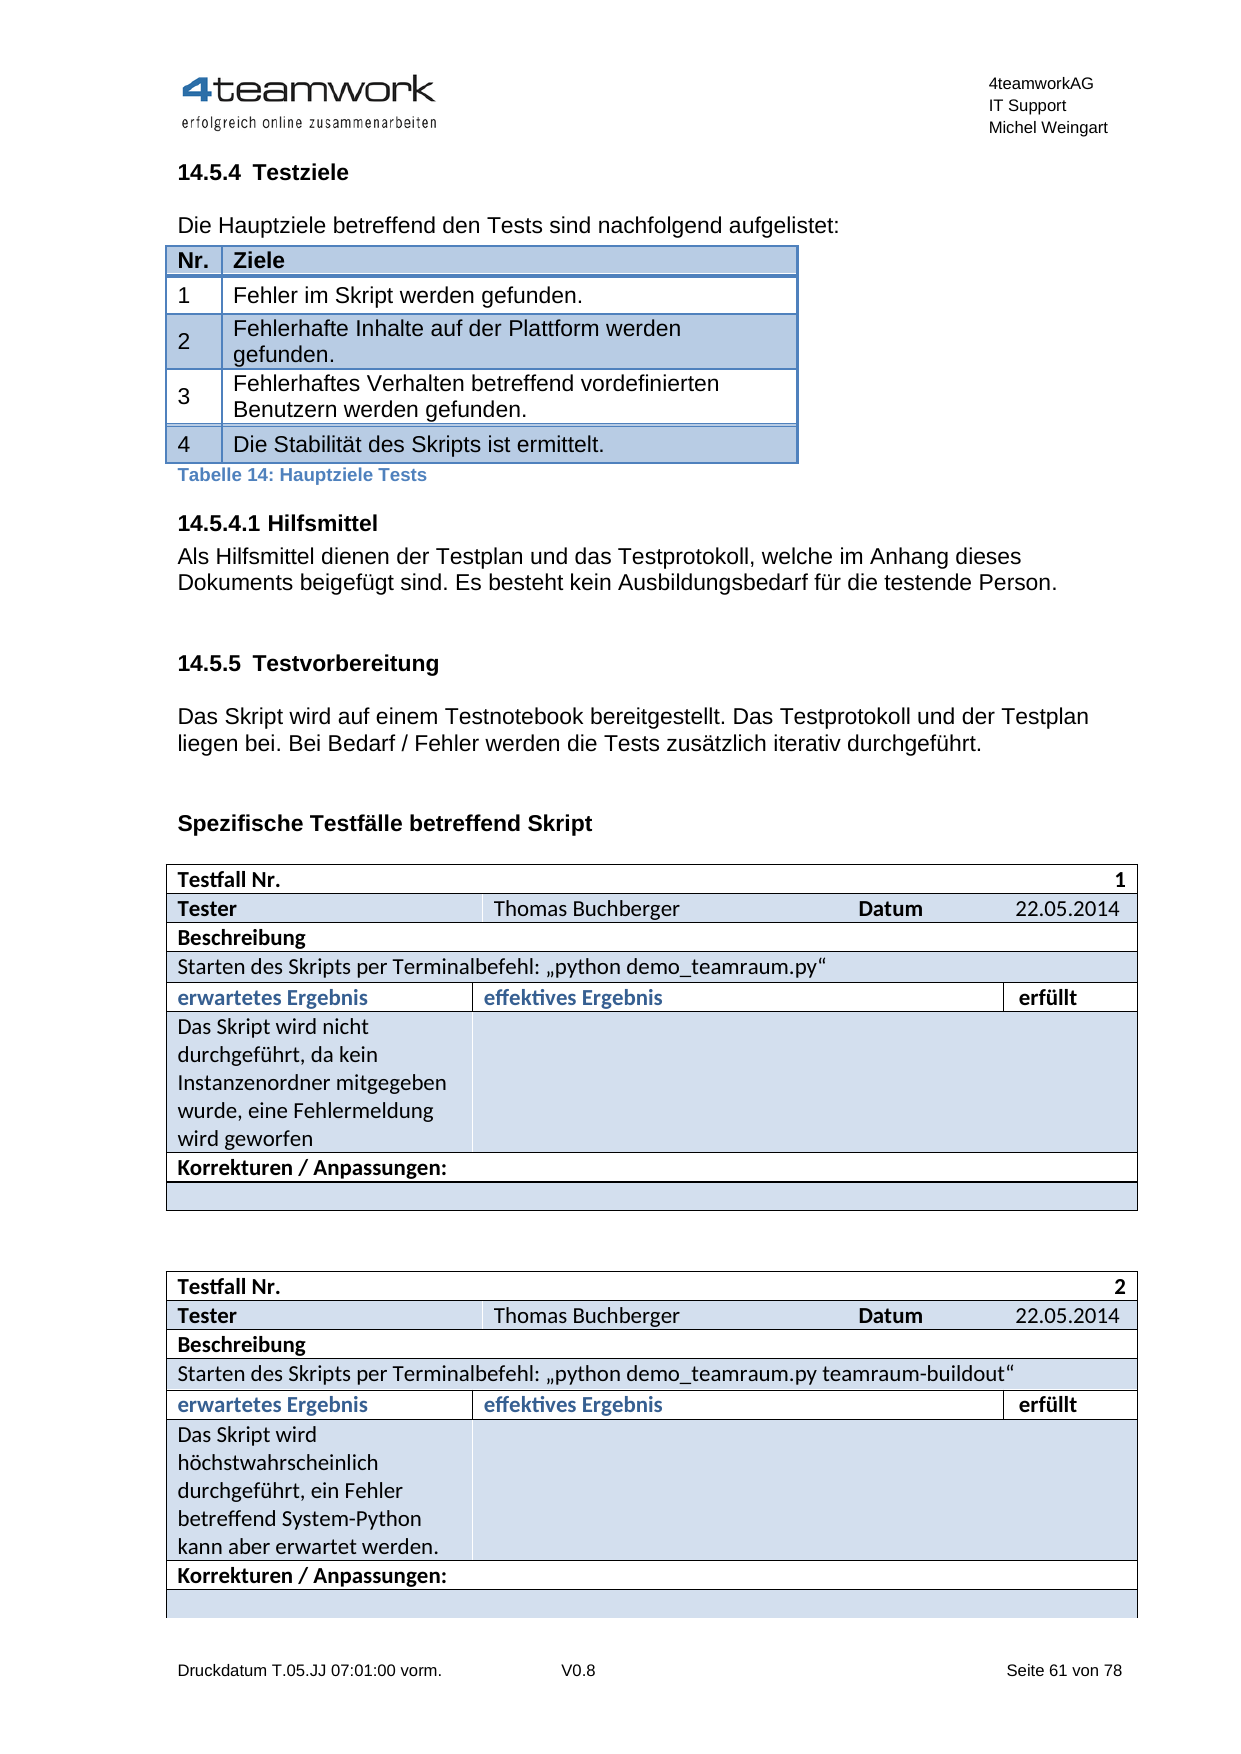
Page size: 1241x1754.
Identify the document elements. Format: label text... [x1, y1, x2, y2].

table_cell 3 [167, 370, 221, 422]
table_cell Datum [847, 894, 1004, 922]
table_cell Fehlerhafte Inhalte auf der Plattform werden gefunden. [223, 315, 796, 368]
table_cell effektives Ergebnis [473, 1391, 1003, 1419]
table_cell [473, 1420, 1004, 1560]
table_cell Starten des Skripts per Terminalbefehl: „python demo_teamraum.py teamraum-buildout“ [167, 1359, 1137, 1389]
table_cell 22.05.2014 [1004, 894, 1137, 922]
table_cell Tester [167, 1301, 482, 1329]
table_cell [1004, 1420, 1137, 1560]
table_header 2 [1004, 1272, 1137, 1300]
table_cell Thomas Buchberger [483, 894, 847, 922]
table_cell 4 [167, 427, 221, 462]
subtitle Die Hauptziele betreffend den Tests sind nachfolgend aufgelistet: [177, 212, 1122, 239]
table_cell Beschreibung [167, 1330, 1137, 1358]
subtitle Testziele [177, 159, 1122, 185]
table_cell Fehler im Skript werden gefunden. [223, 278, 796, 313]
table_cell effektives Ergebnis [473, 983, 1003, 1011]
table_cell [167, 1183, 1137, 1210]
table_cell 22.05.2014 [1004, 1301, 1137, 1329]
text Als Hilfsmittel dienen der Testplan und das Testprotokoll, welche im Anhang dieses Dokuments beigefügt sind. Es besteht kein Ausbildungsbedarf für die testende Person. [177, 543, 1122, 596]
table_cell Tester [167, 894, 482, 922]
subtitle Testvorbereitung [177, 650, 1122, 676]
table_header Testfall Nr. [167, 865, 1004, 893]
table_cell [1004, 1012, 1137, 1152]
table_header 1 [1004, 865, 1137, 893]
table_cell 1 [167, 278, 221, 313]
table_cell erwartetes Ergebnis [167, 983, 472, 1011]
table_cell Beschreibung [167, 923, 1137, 951]
table_cell erwartetes Ergebnis [167, 1391, 472, 1419]
text Tabelle 14: Hauptziele Tests [177, 464, 1122, 485]
picture [177, 69, 440, 134]
table_header Ziele [223, 247, 796, 273]
table_cell Das Skript wird nicht durchgeführt, da kein Instanzenordner mitgegeben wurde, eine Fehlermeldung wird geworfen [167, 1012, 472, 1152]
table_cell Die Stabilität des Skripts ist ermittelt. [223, 427, 796, 462]
subtitle Spezifische Testfälle betreffend Skript [177, 810, 1122, 837]
table_cell Thomas Buchberger [483, 1301, 847, 1329]
table_cell Korrekturen / Anpassungen: [167, 1153, 1137, 1181]
table_cell [473, 1012, 1004, 1152]
text Das Skript wird auf einem Testnotebook bereitgestellt. Das Testprotokoll und der Testplan liegen bei. Bei Bedarf / Fehler werden die Tests zusätzlich iterativ durchgeführt. [177, 703, 1122, 756]
subtitle Hilfsmittel [177, 510, 1122, 537]
table_cell Starten des Skripts per Terminalbefehl: „python demo_teamraum.py“ [167, 952, 1137, 982]
table_cell erfüllt [1004, 1391, 1137, 1419]
table_cell Korrekturen / Anpassungen: [167, 1561, 1137, 1589]
table_cell Datum [847, 1301, 1004, 1329]
table_cell 2 [167, 315, 221, 368]
table_cell Das Skript wird höchstwahrscheinlich durchgeführt, ein Fehler betreffend System-Python kann aber erwartet werden. [167, 1420, 472, 1560]
table_cell erfüllt [1004, 983, 1137, 1011]
table_cell [167, 1590, 1137, 1618]
table_header Testfall Nr. [167, 1272, 1004, 1300]
table_cell Fehlerhaftes Verhalten betreffend vordefinierten Benutzern werden gefunden. [223, 370, 796, 422]
table_header Nr. [167, 247, 221, 273]
